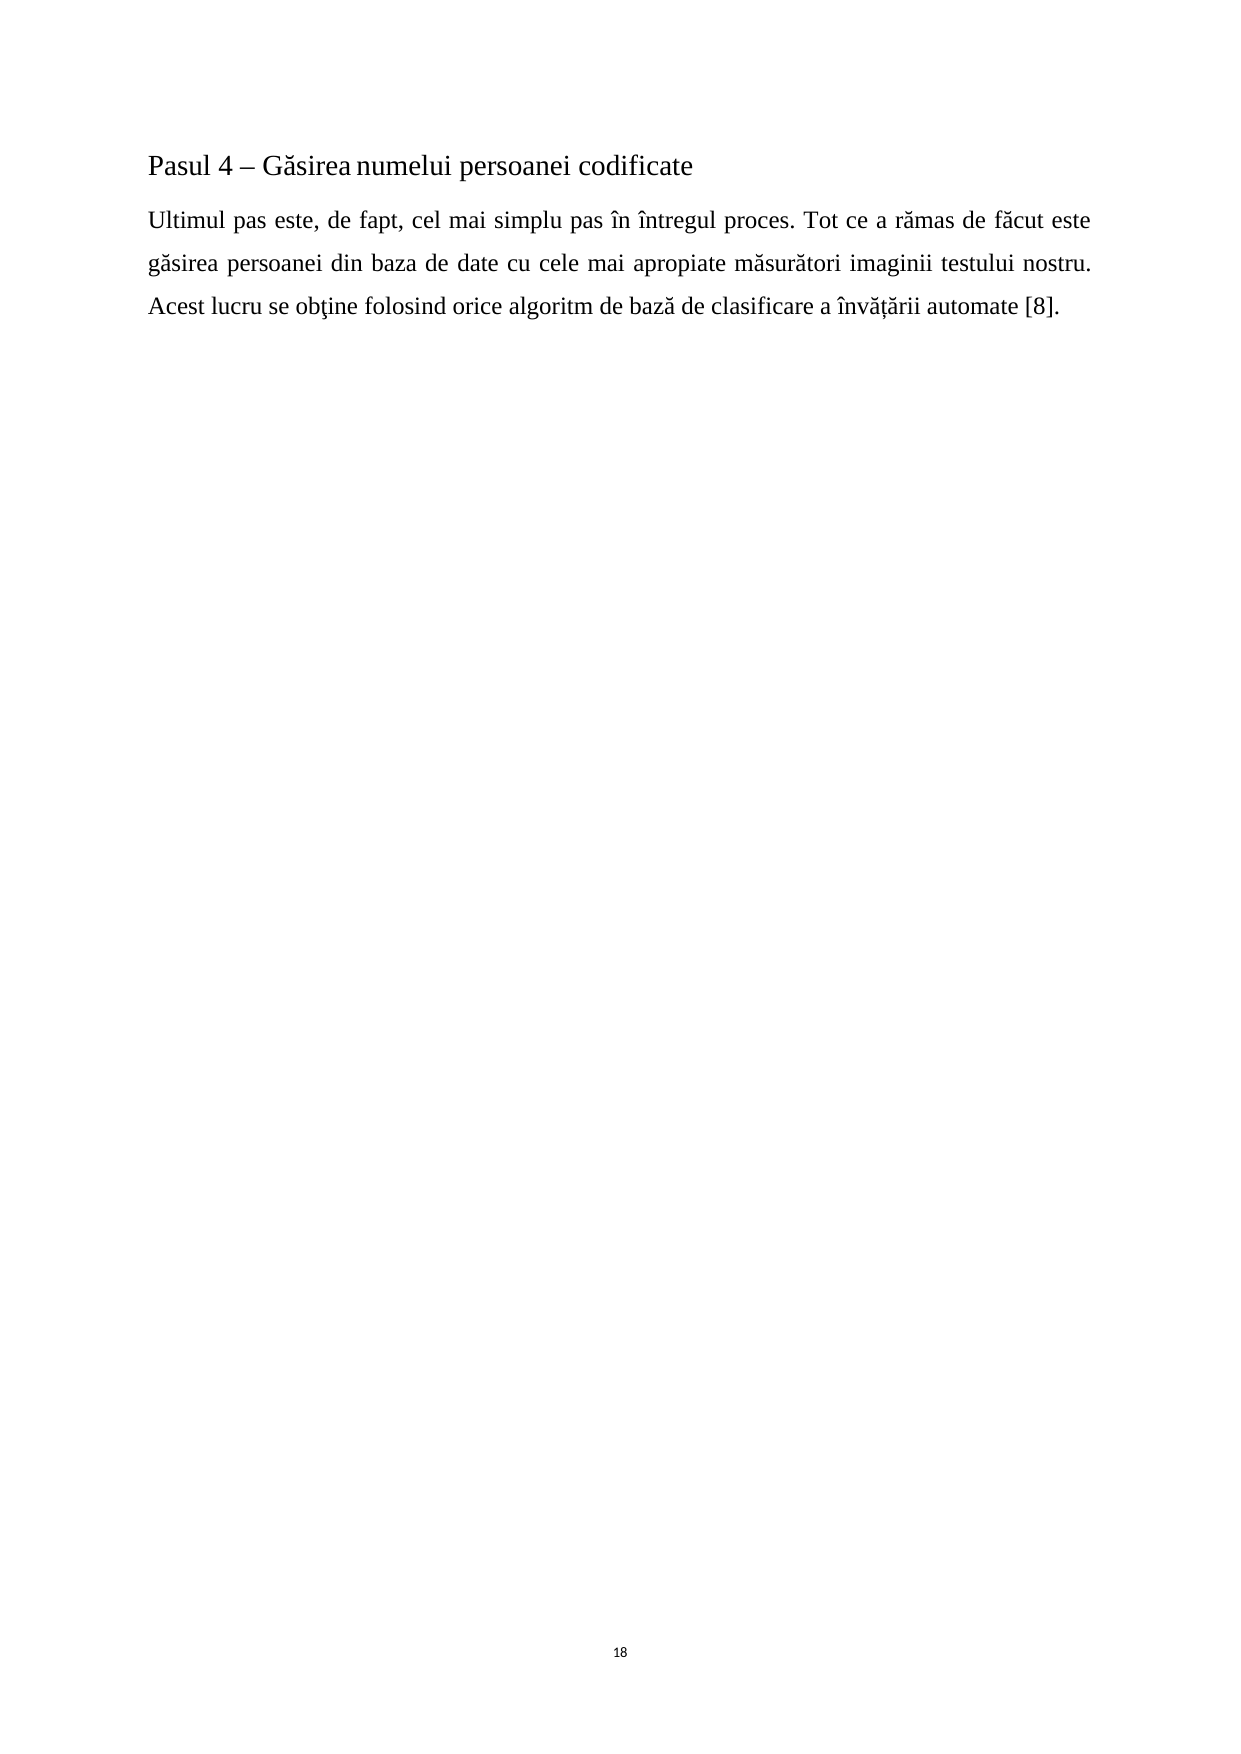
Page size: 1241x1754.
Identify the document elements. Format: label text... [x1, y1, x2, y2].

text Ultimul pas este, de fapt, cel mai simplu pas în întregul proces. Tot ce a rămas de făcut este găsirea persoanei din baza de date cu cele mai apropiate măsurători imaginii testului nostru. Acest lucru se obţine folosind orice algoritm de bază de clasificare a învățării automate [8]. [148, 205, 1092, 320]
text Pasul 4 – Găsirea numelui persoanei codificate [148, 148, 1092, 181]
